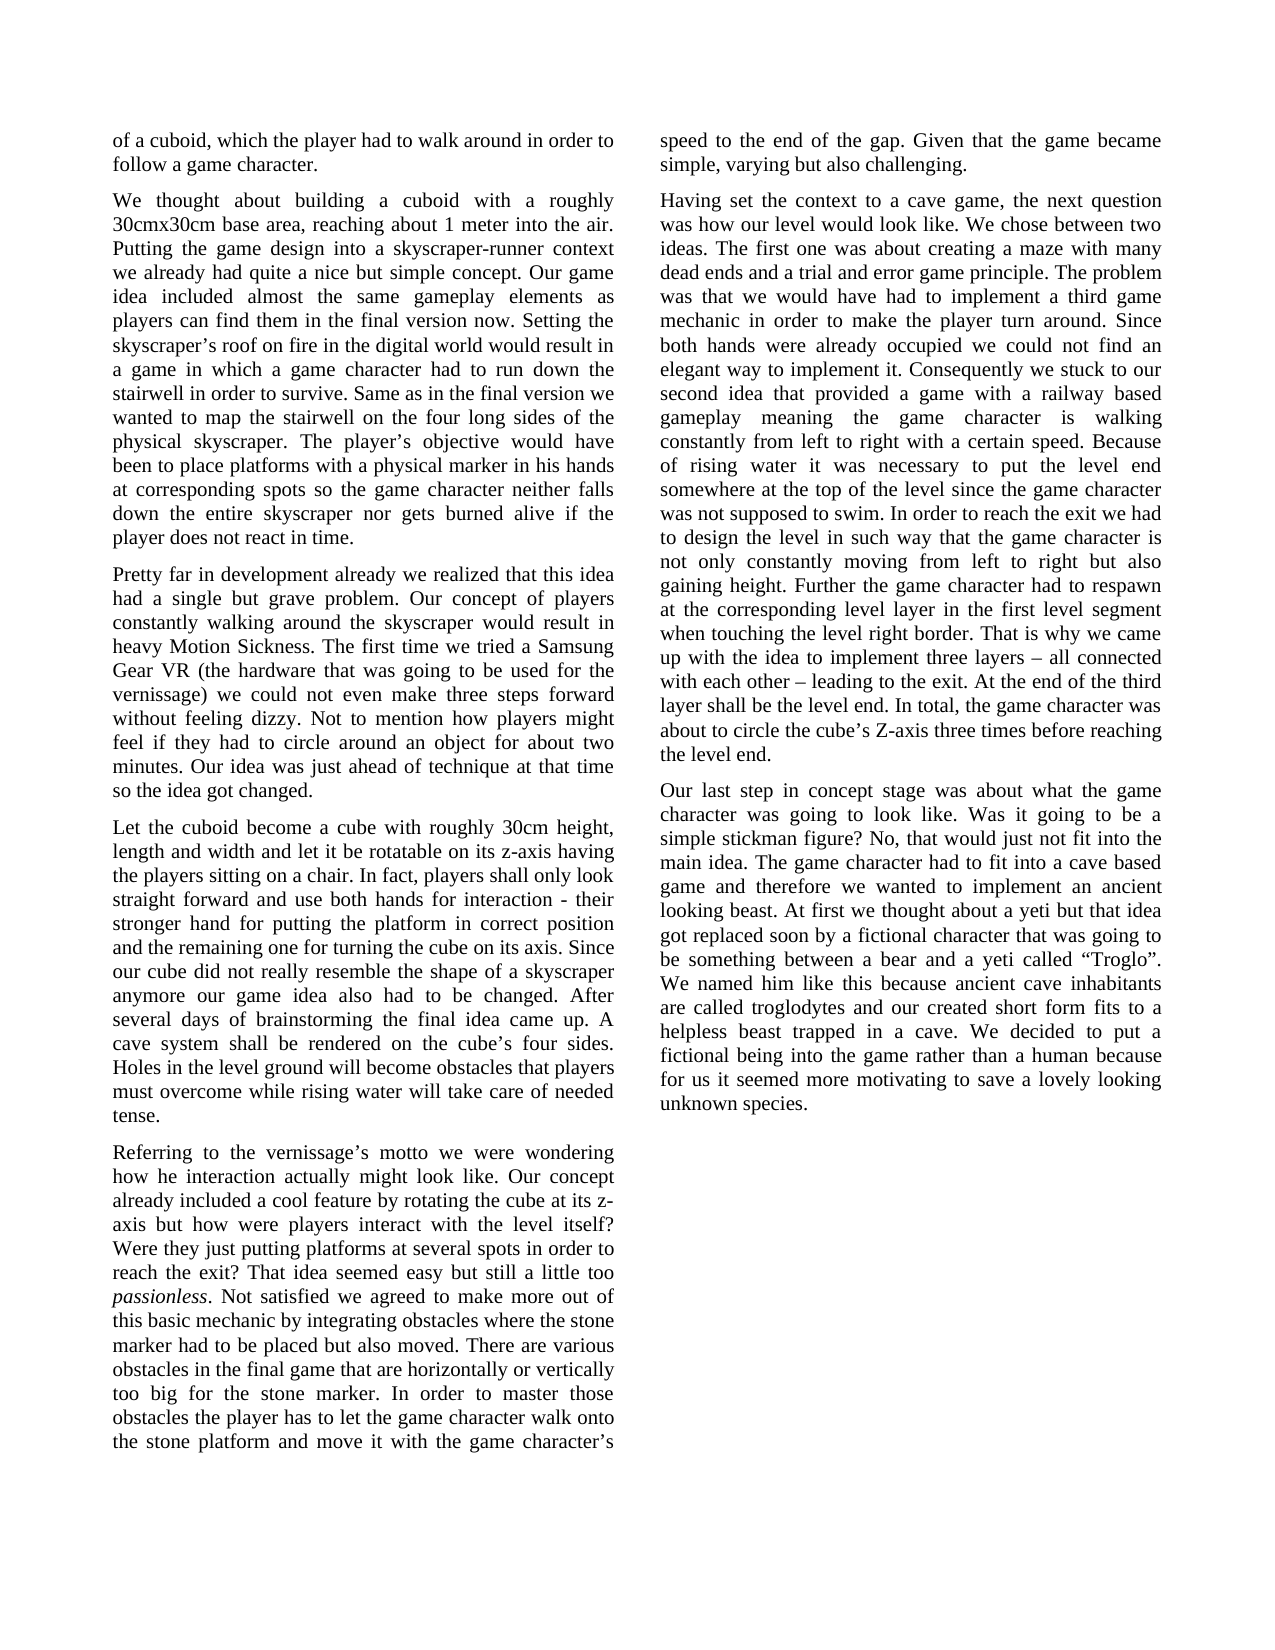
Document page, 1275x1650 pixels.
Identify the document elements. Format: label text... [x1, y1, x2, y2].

text Referring to the vernissage’s motto we were wondering how he interaction actually might look like. Our concept already included a cool feature by rotating the cube at its z-axis but how were players interact with the level itself? Were they just putting platforms at several spots in order to reach the exit? That idea seemed easy but still a little too passionless. Not satisfied we agreed to make more out of this basic mechanic by integrating obstacles where the stone marker had to be placed but also moved. There are various obstacles in the final game that are horizontally or vertically too big for the stone marker. In order to master those obstacles the player has to let the game character walk onto the stone platform and move it with the game character’s speed to the end of the gap. Given that the game became simple, varying but also challenging. [112, 1140, 615, 1453]
text Pretty far in development already we realized that this idea had a single but grave problem. Our concept of players constantly walking around the skyscraper would result in heavy Motion Sickness. The first time we tried a Samsung Gear VR (the hardware that was going to be used for the vernissage) we could not even make three steps forward without feeling dizzy. Not to mention how players might feel if they had to circle around an object for about two minutes. Our idea was just ahead of technique at that time so the idea got changed. [112, 562, 615, 802]
text We thought about building a cuboid with a roughly 30cmx30cm base area, reaching about 1 meter into the air. Putting the game design into a skyscraper-runner context we already had quite a nice but simple concept. Our game idea included almost the same gameplay elements as players can find them in the final version now. Setting the skyscraper’s roof on fire in the digital world would result in a game in which a game character had to run down the stairwell in order to survive. Same as in the final version we wanted to map the stairwell on the four long sides of the physical skyscraper. The player’s objective would have been to place platforms with a physical marker in his hands at corresponding spots so the game character neither falls down the entire skyscraper nor gets burned alive if the player does not react in time. [112, 188, 615, 549]
text Our last step in concept stage was about what the game character was going to look like. Was it going to be a simple stickman figure? No, that would just not fit into the main idea. The game character had to fit into a cave based game and therefore we wanted to implement an ancient looking beast. At first we thought about a yeti but that idea got replaced soon by a fictional character that was going to be something between a bear and a yeti called “Troglo”. We named him like this because ancient cave inhabitants are called troglodytes and our created short form fits to a helpless beast trapped in a cave. We decided to put a fictional being into the game rather than a human because for us it seemed more motivating to save a lovely looking unknown species. [660, 778, 1162, 1115]
text Having set the context to a cave game, the next question was how our level would look like. We chose between two ideas. The first one was about creating a maze with many dead ends and a trial and error game principle. The problem was that we would have had to implement a third game mechanic in order to make the player turn around. Since both hands were already occupied we could not find an elegant way to implement it. Consequently we stuck to our second idea that provided a game with a railway based gameplay meaning the game character is walking constantly from left to right with a certain speed. Because of rising water it was necessary to put the level end somewhere at the top of the level since the game character was not supposed to swim. In order to reach the exit we had to design the level in such way that the game character is not only constantly moving from left to right but also gaining height. Further the game character had to respawn at the corresponding level layer in the first level segment when touching the level right border. That is why we came up with the idea to implement three layers – all connected with each other – leading to the exit. At the end of the third layer shall be the level end. In total, the game character was about to circle the cube’s Z-axis three times before reaching the level end. [660, 188, 1162, 766]
text Let the cuboid become a cube with roughly 30cm height, length and width and let it be rotatable on its z-axis having the players sitting on a chair. In fact, players shall only look straight forward and use both hands for interaction - their stronger hand for putting the platform in correct position and the remaining one for turning the cube on its axis. Since our cube did not really resemble the shape of a skyscraper anymore our game idea also had to be changed. After several days of brainstorming the final idea came up. A cave system shall be rendered on the cube’s four sides. Holes in the level ground will become obstacles that players must overcome while rising water will take care of needed tense. [112, 815, 615, 1127]
